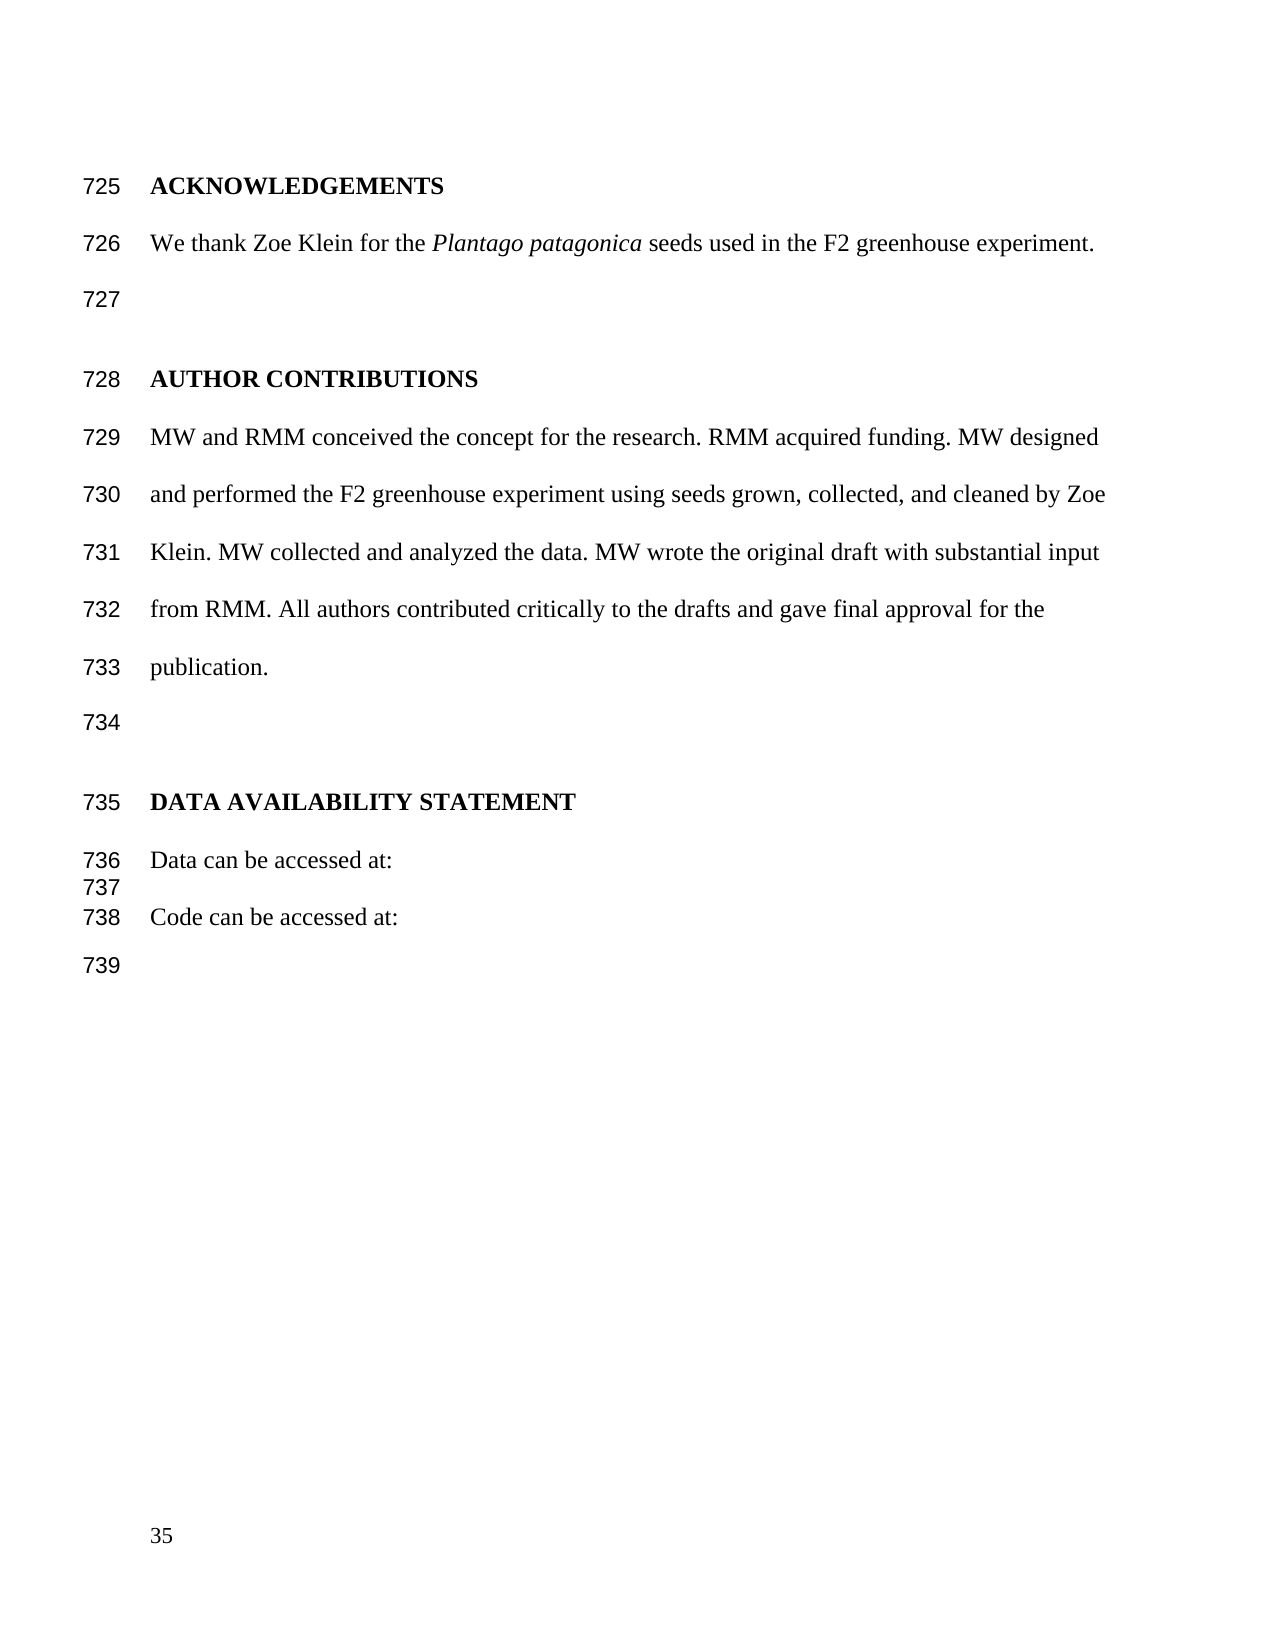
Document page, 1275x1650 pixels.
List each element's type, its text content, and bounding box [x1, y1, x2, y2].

subtitle ACKNOWLEDGEMENTS [150, 171, 1125, 199]
subtitle AUTHOR CONTRIBUTIONS [150, 364, 1125, 393]
subtitle DATA AVAILABILITY STATEMENT [150, 787, 1125, 816]
text We thank Zoe Klein for the Plantago patagonica seeds used in the F2 greenhouse experiment. [150, 228, 1125, 257]
text Data can be accessed at: [150, 845, 1125, 874]
text Code can be accessed at: [150, 902, 1125, 931]
text MW and RMM conceived the concept for the research. RMM acquired funding. MW designed and performed the F2 greenhouse experiment using seeds grown, collected, and cleaned by Zoe Klein. MW collected and analyzed the data. MW wrote the original draft with substantial input from RMM. All authors contributed critically to the drafts and gave final approval for the publication. [150, 422, 1125, 680]
